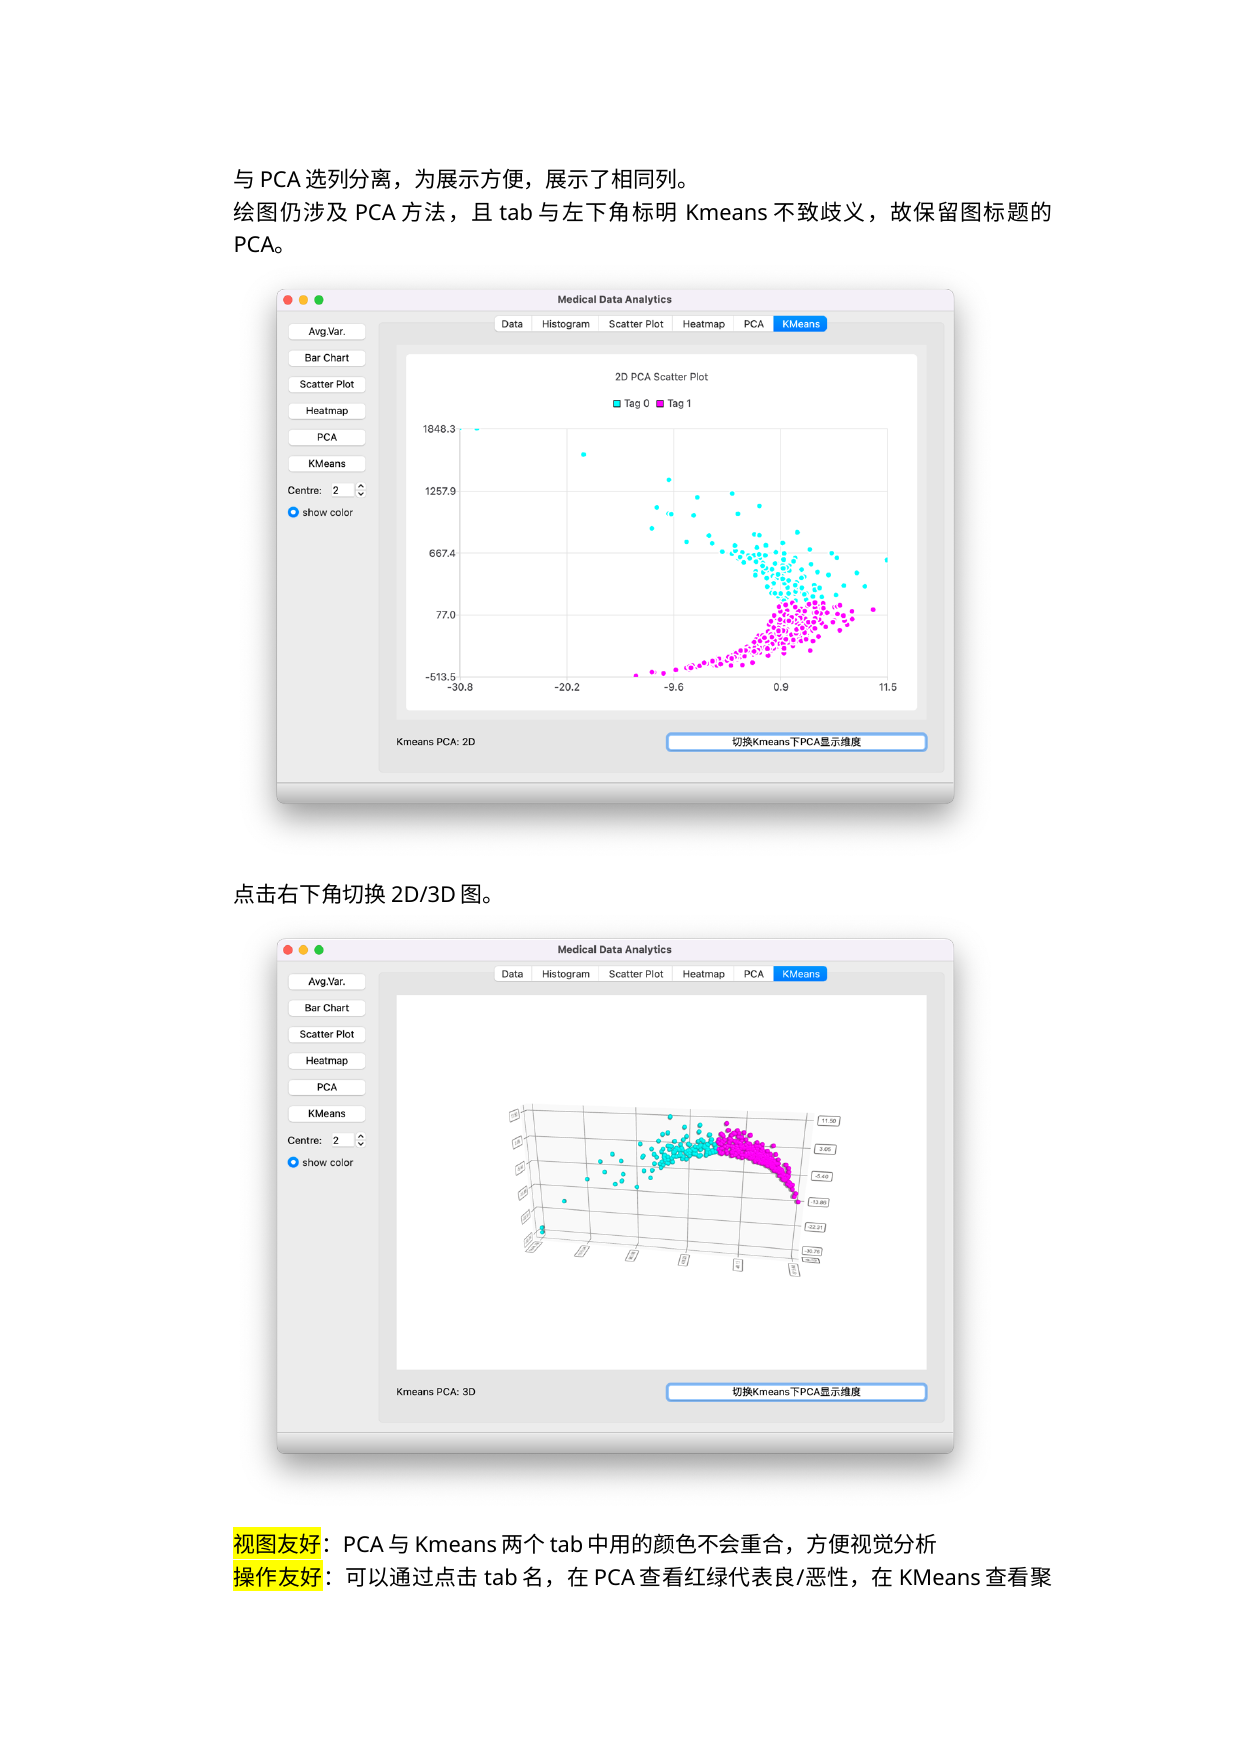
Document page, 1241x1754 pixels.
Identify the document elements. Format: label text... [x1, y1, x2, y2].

list 绘图仍涉及PCA方法，且tab与左下角标明 Kmeans不致歧义，故保留图标题的PCA。 [233, 194, 1053, 259]
picture [233, 909, 997, 1511]
list 点击右下角切换2D/3D图。 [233, 877, 1053, 909]
picture [233, 259, 997, 861]
list 与PCA选列分离，为展示方便，展示了相同列。 [233, 162, 1053, 194]
list 视图友好：PCA与Kmeans两个tab中用的颜色不会重合，方便视觉分析 [321, 1527, 1053, 1559]
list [233, 1559, 1053, 1592]
